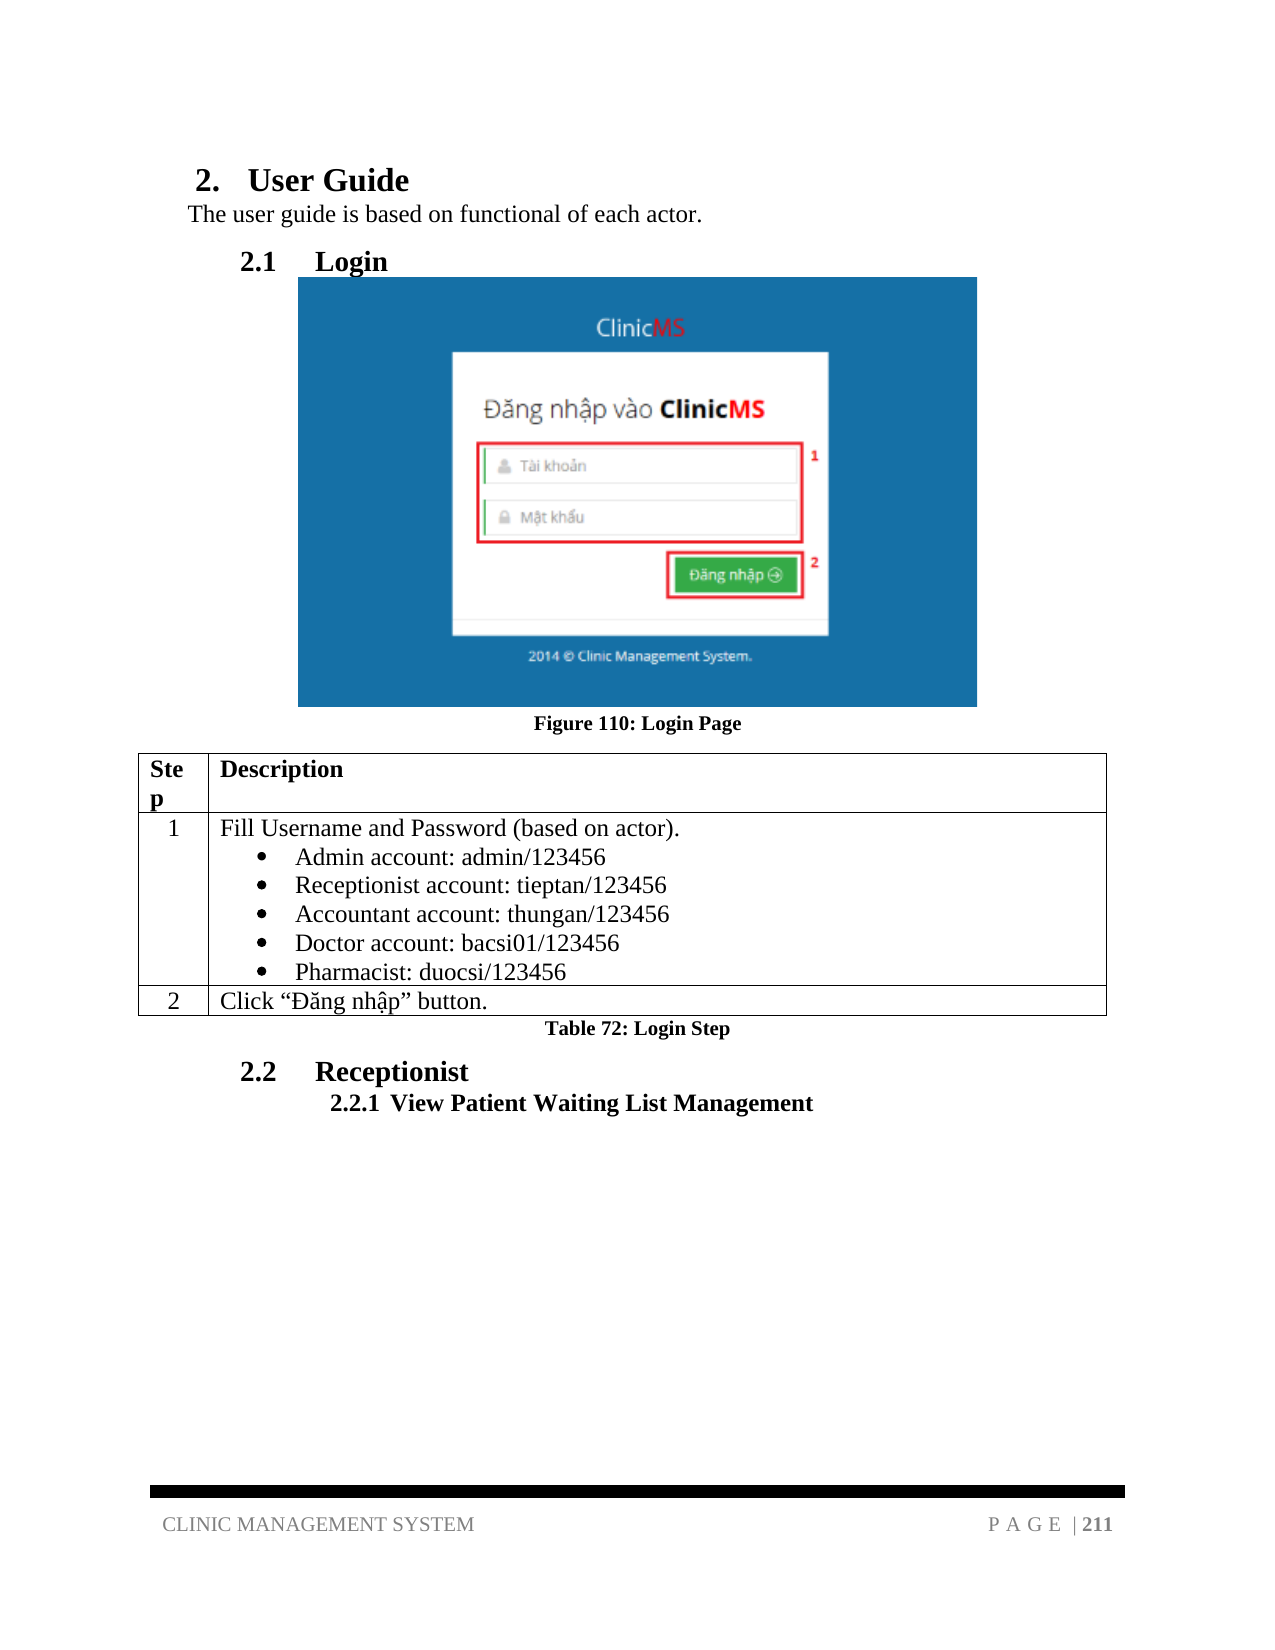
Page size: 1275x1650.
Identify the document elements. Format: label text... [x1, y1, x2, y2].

text The user guide is based on functional of each actor. [150, 199, 1125, 227]
list Figure 110: Login Page [150, 711, 1125, 735]
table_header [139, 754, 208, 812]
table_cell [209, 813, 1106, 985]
subtitle Login [240, 244, 1125, 278]
subtitle User Guide [195, 160, 1125, 199]
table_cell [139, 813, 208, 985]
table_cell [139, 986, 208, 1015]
subtitle View Patient Waiting List Management [330, 1088, 1125, 1117]
picture [298, 277, 978, 707]
subtitle Receptionist [240, 1054, 1125, 1088]
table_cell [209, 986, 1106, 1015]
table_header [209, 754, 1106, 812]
list Table 72: Login Step [150, 1016, 1125, 1040]
